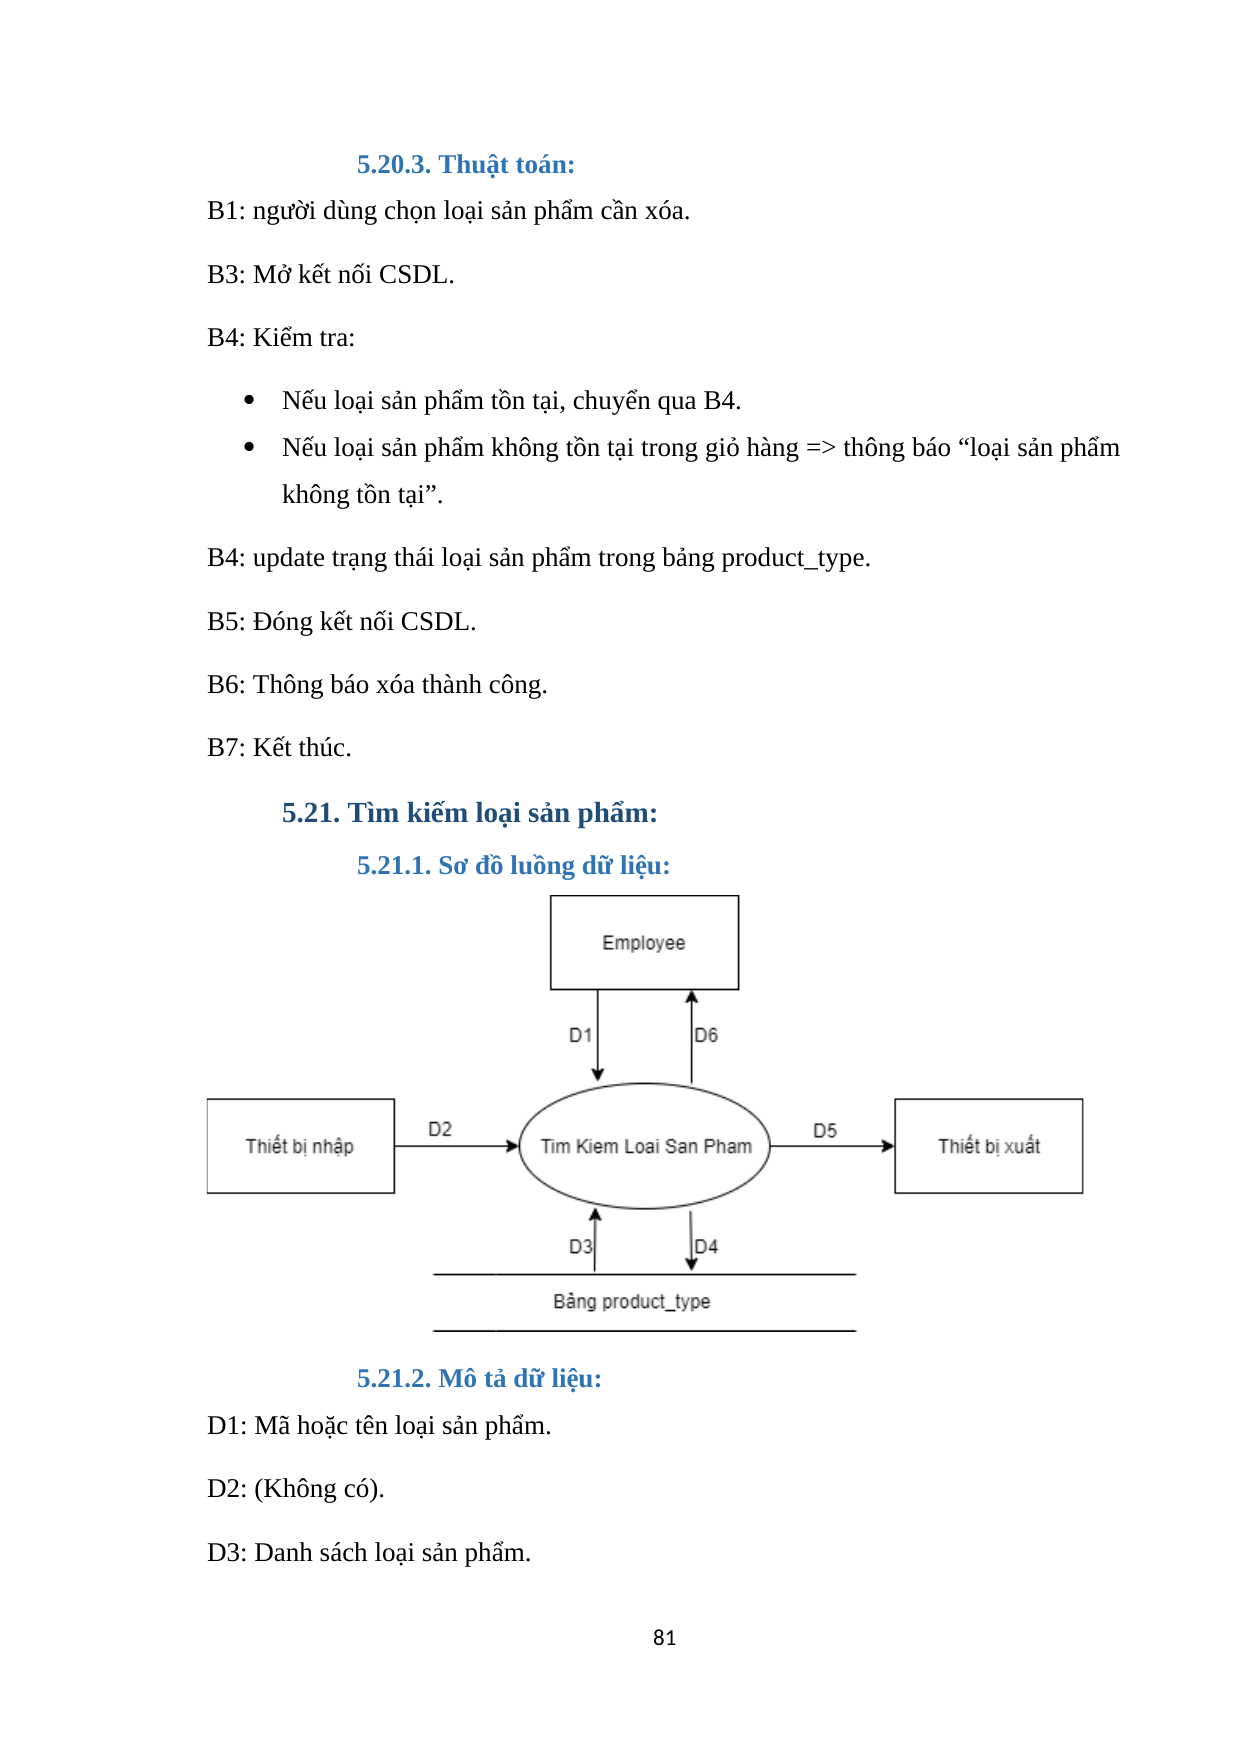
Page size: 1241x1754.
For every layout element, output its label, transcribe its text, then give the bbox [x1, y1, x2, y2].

text D1: Mã hoặc tên loại sản phẩm. [207, 1409, 1122, 1440]
text D3: Danh sách loại sản phẩm. [207, 1536, 1122, 1567]
text B6: Thông báo xóa thành công. [207, 668, 1122, 699]
text B5: Đóng kết nối CSDL. [207, 605, 1122, 636]
subtitle 5.21.1. Sơ đồ luồng dữ liệu: [282, 849, 1122, 880]
text B1: người dùng chọn loại sản phẩm cần xóa. [207, 194, 1122, 226]
text D2: (Không có). [207, 1472, 1122, 1503]
text B3: Mở kết nối CSDL. [207, 258, 1122, 289]
list Nếu loại sản phẩm không tồn tại trong giỏ hàng => thông báo “loại sản phẩm không tồn tại”. [244, 431, 1122, 509]
subtitle 5.21. Tìm kiếm loại sản phẩm: [207, 795, 1122, 828]
subtitle 5.20.3. Thuật toán: [282, 148, 1122, 179]
text B4: update trạng thái loại sản phẩm trong bảng product_type. [207, 541, 1122, 572]
text B7: Kết thúc. [207, 731, 1122, 762]
picture [206, 895, 1084, 1332]
list Nếu loại sản phẩm tồn tại, chuyển qua B4. [244, 384, 1122, 416]
text B4: Kiểm tra: [207, 321, 1122, 352]
subtitle 5.21.2. Mô tả dữ liệu: [282, 1362, 1122, 1393]
